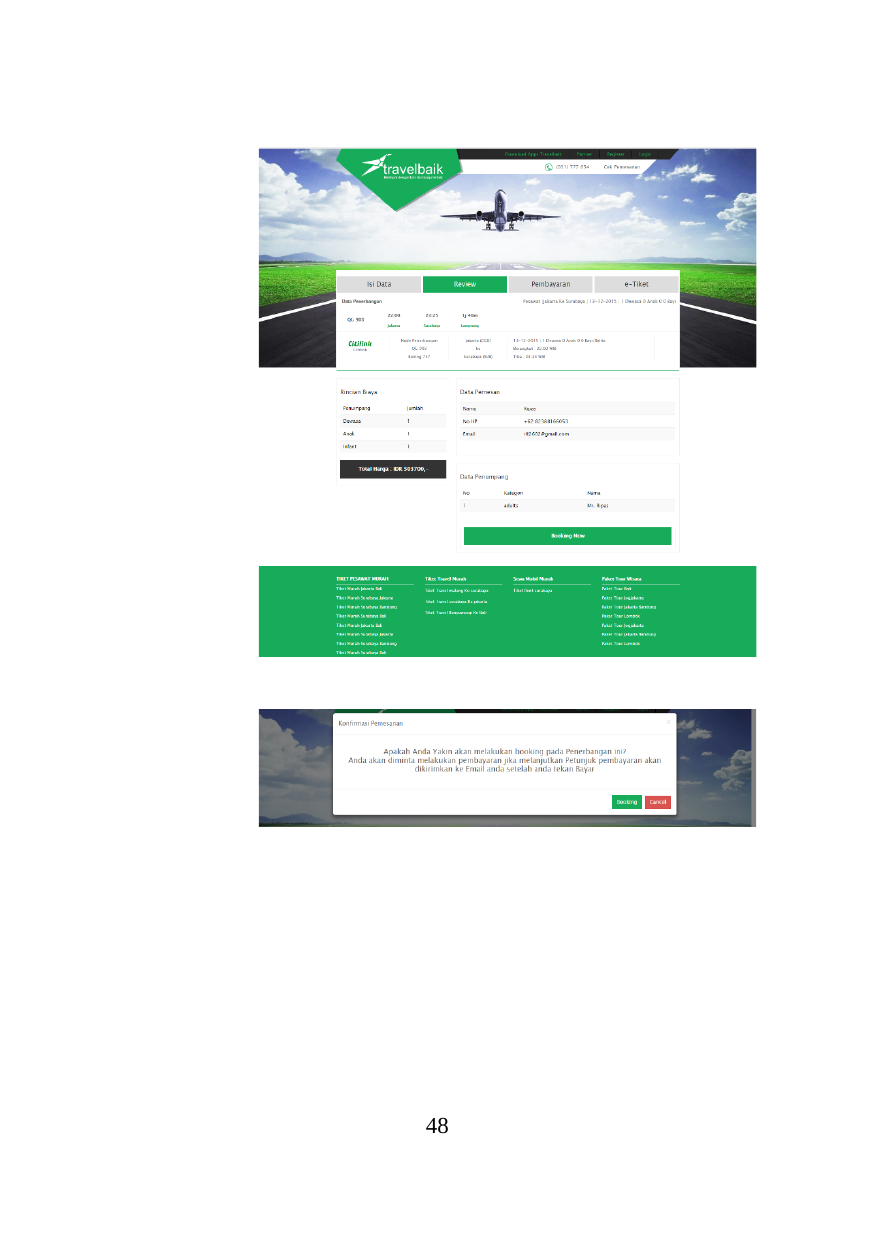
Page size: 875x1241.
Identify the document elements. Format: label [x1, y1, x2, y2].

picture [258, 147, 757, 657]
picture [258, 709, 757, 827]
